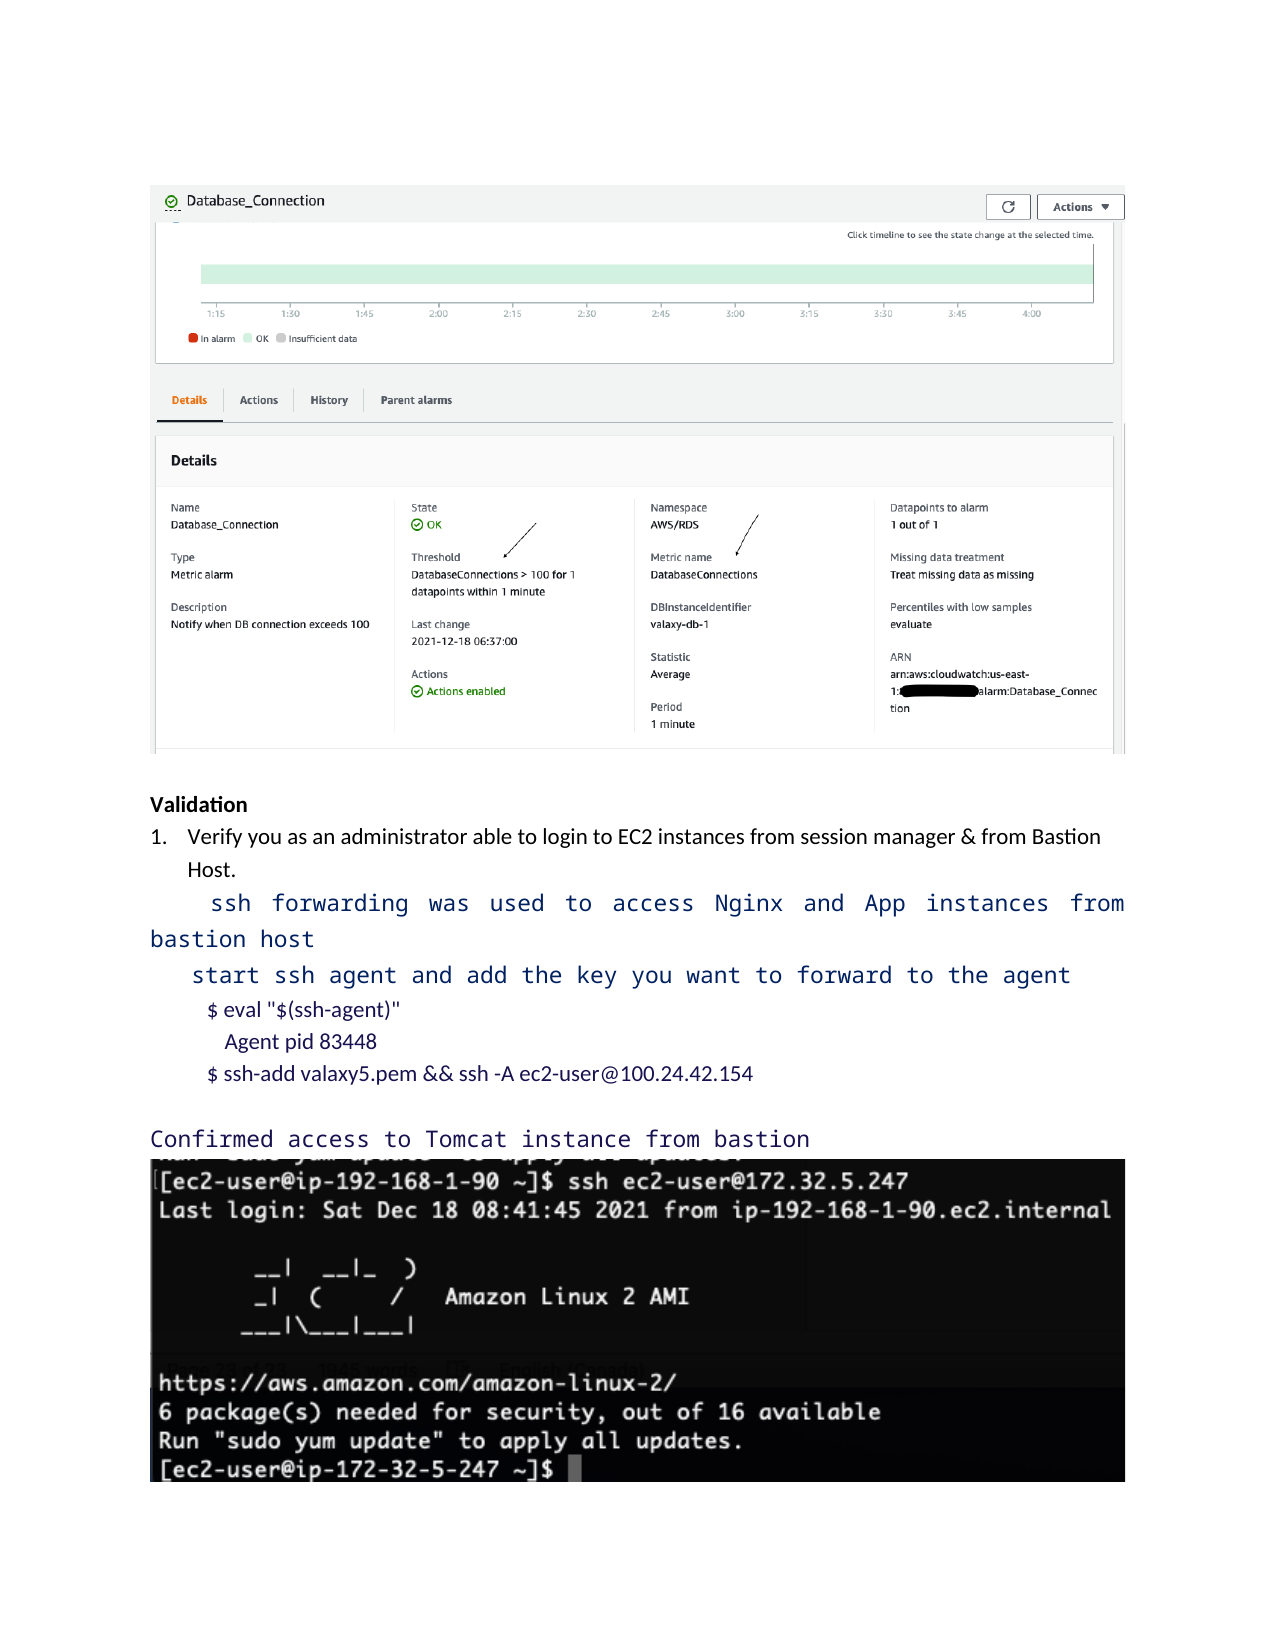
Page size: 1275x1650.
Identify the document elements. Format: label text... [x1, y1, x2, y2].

text Agent pid 83448 [150, 1027, 1125, 1055]
text Confirmed access to Tomcat instance from bastion [150, 1123, 1125, 1155]
list Verify you as an administrator able to login to EC2 instances from session manager & from Bastion Host. [150, 822, 1125, 883]
text start ssh agent and add the key you want to forward to the agent [150, 959, 1125, 990]
picture [150, 185, 1125, 754]
text $ ssh-add valaxy5.pem && ssh -A ec2-user@100.24.42.154 [150, 1059, 1125, 1087]
text ssh forwarding was used to access Nginx and App instances from bastion host [150, 887, 1125, 954]
text $ eval "$(ssh-agent)" [150, 995, 1125, 1023]
picture [150, 1159, 1125, 1482]
text Validation [150, 790, 1125, 818]
